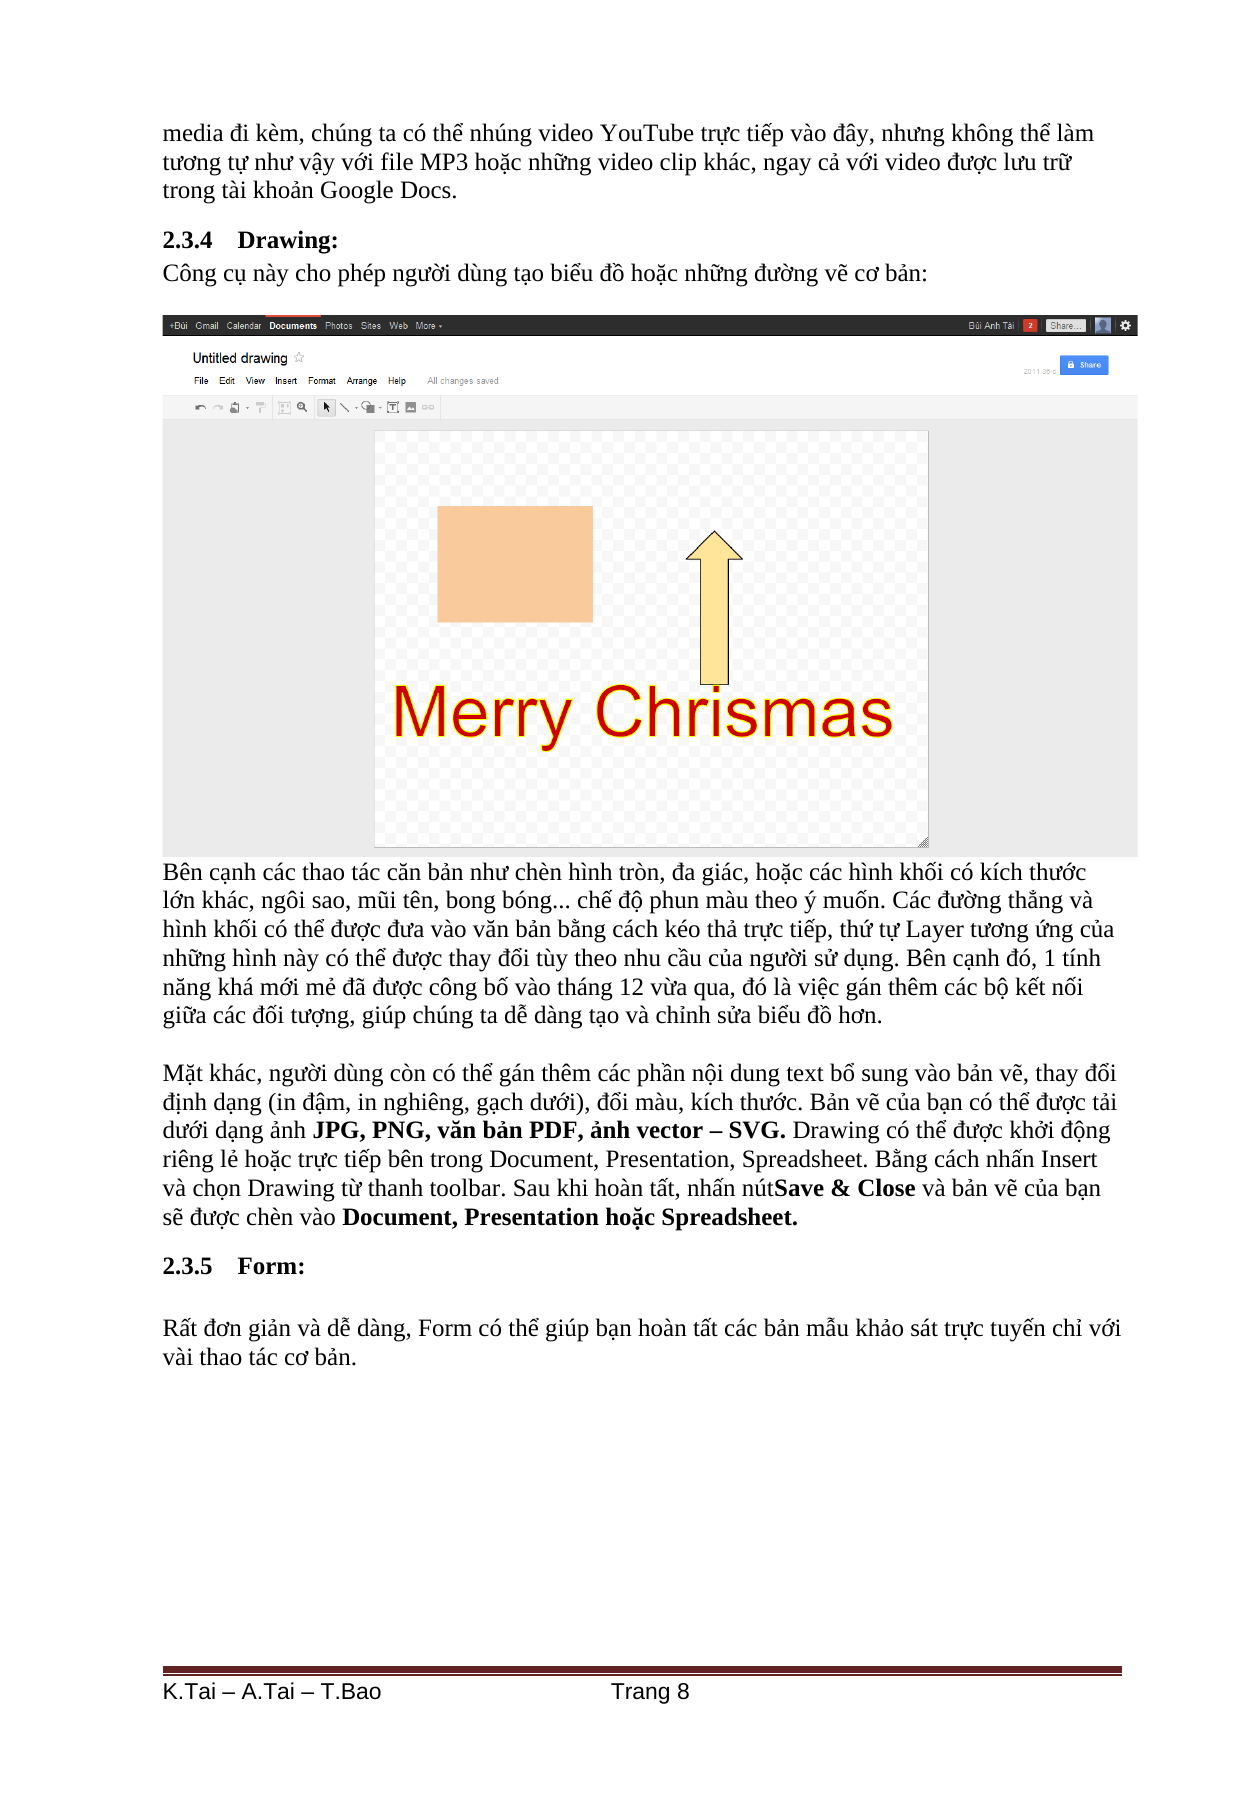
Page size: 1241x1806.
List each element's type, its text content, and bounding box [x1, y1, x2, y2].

subtitle Drawing: [162, 225, 1122, 254]
text Công cụ này cho phép người dùng tạo biểu đồ hoặc những đường vẽ cơ bản: [162, 258, 1122, 287]
picture [162, 315, 1138, 857]
text Mặt khác, người dùng còn có thể gán thêm các phần nội dung text bổ sung vào bản vẽ, thay đổi định dạng (in đậm, in nghiêng, gạch dưới), đổi màu, kích thước. Bản vẽ của bạn có thể được tải dưới dạng ảnh JPG, PNG, văn bản PDF, ảnh vector – SVG. Drawing có thể được khởi động riêng lẻ hoặc trực tiếp bên trong Document, Presentation, Spreadsheet. Bằng cách nhấn Insert và chọn Drawing từ thanh toolbar. Sau khi hoàn tất, nhấn nútSave & Close và bản vẽ của bạn sẽ được chèn vào Document, Presentation hoặc Spreadsheet. [162, 1029, 1122, 1230]
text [162, 118, 1122, 204]
subtitle Form: [162, 1251, 1122, 1280]
text Rất đơn giản và dễ dàng, Form có thể giúp bạn hoàn tất các bản mẫu khảo sát trực tuyến chỉ với vài thao tác cơ bản. [162, 1284, 1122, 1371]
text Bên cạnh các thao tác căn bản như chèn hình tròn, đa giác, hoặc các hình khối có kích thước lớn khác, ngôi sao, mũi tên, bong bóng... chế độ phun màu theo ý muốn. Các đường thẳng và hình khối có thể được đưa vào văn bản bằng cách kéo thả trực tiếp, thứ tự Layer tương ứng của những hình này có thể được thay đổi tùy theo nhu cầu của người sử dụng. Bên cạnh đó, 1 tính năng khá mới mẻ đã được công bố vào tháng 12 vừa qua, đó là việc gán thêm các bộ kết nối giữa các đối tượng, giúp chúng ta dễ dàng tạo và chỉnh sửa biểu đồ hơn. [162, 857, 1122, 1029]
